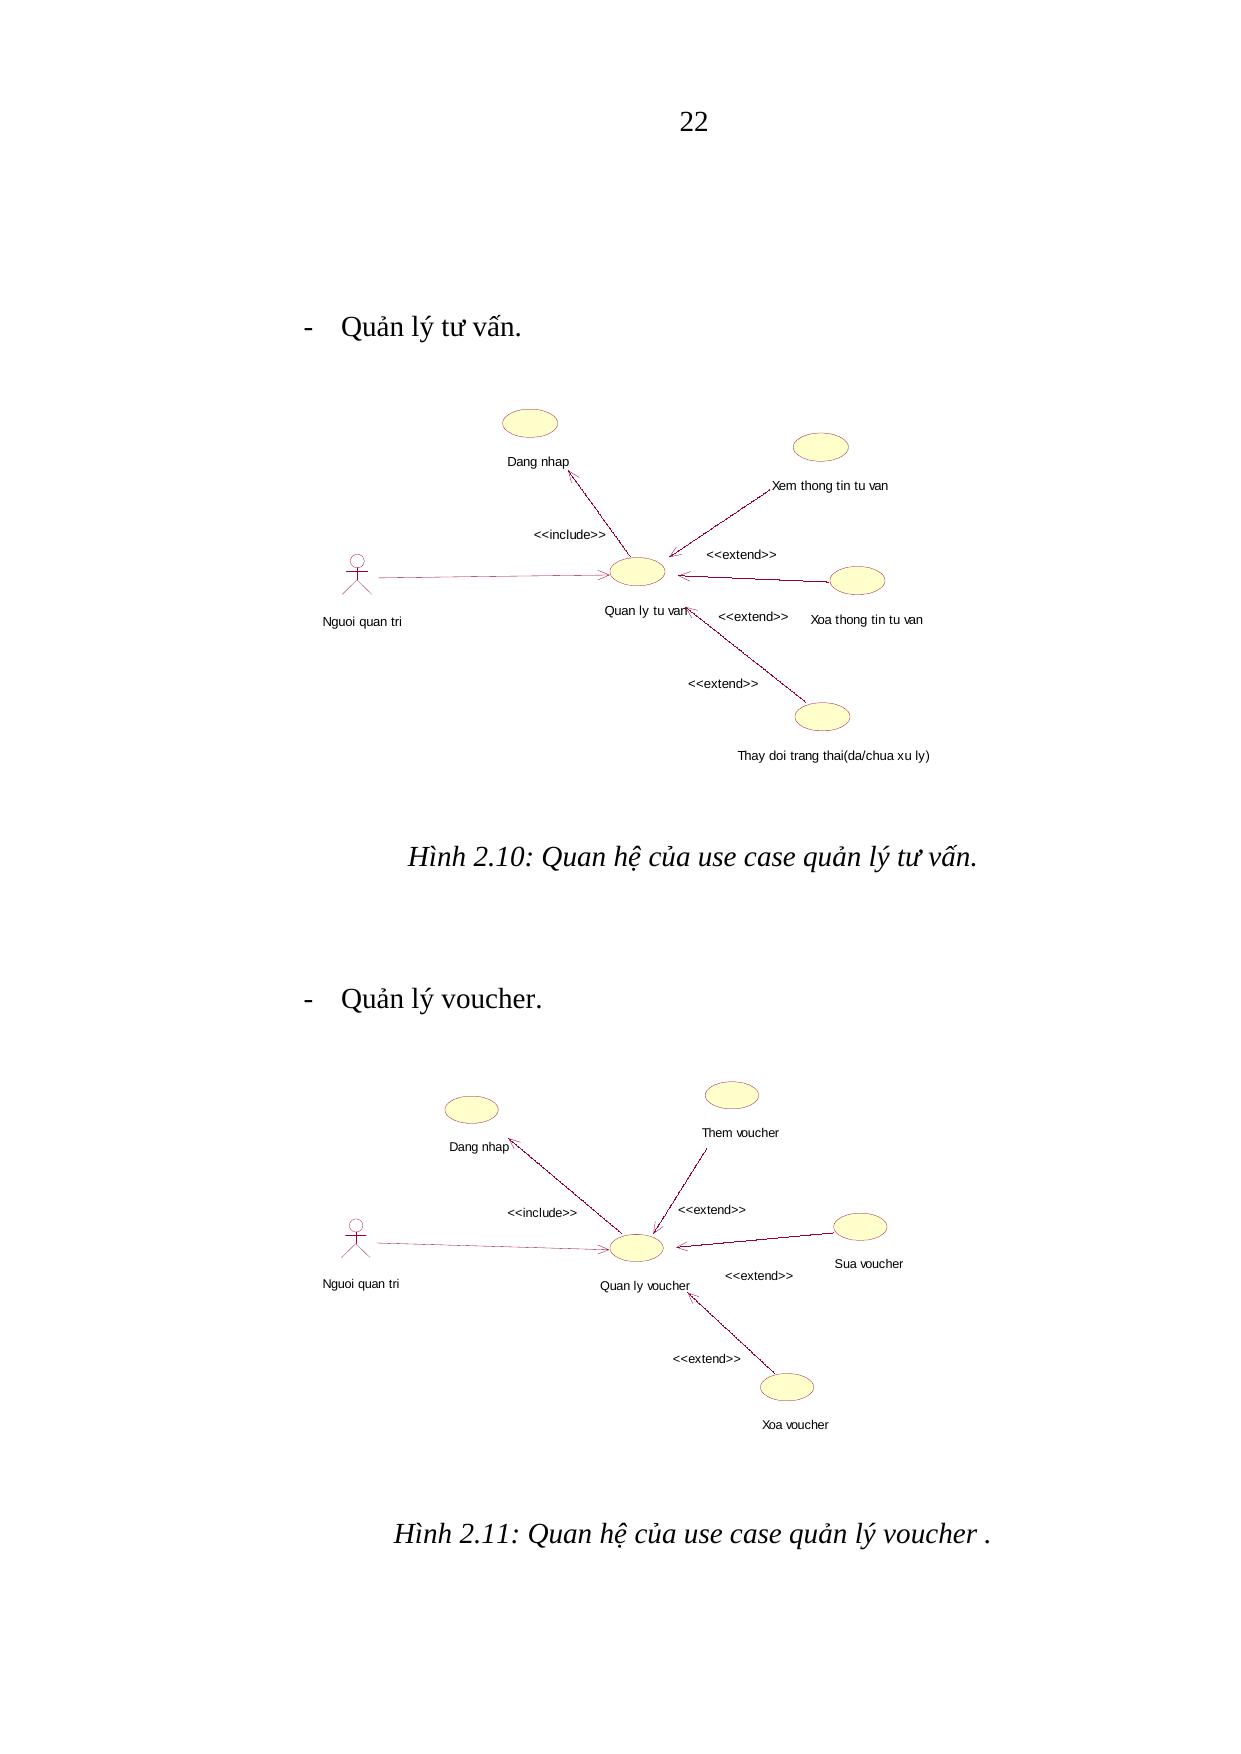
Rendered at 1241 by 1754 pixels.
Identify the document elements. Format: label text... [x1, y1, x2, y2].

list Quản lý tư vấn. [303, 309, 1122, 343]
list Quản lý voucher. [303, 982, 1122, 1015]
text Hình 2.11: Quan hệ của use case quản lý voucher . [207, 1516, 1122, 1549]
text Hình 2.10: Quan hệ của use case quản lý tư vấn. [207, 839, 1122, 873]
